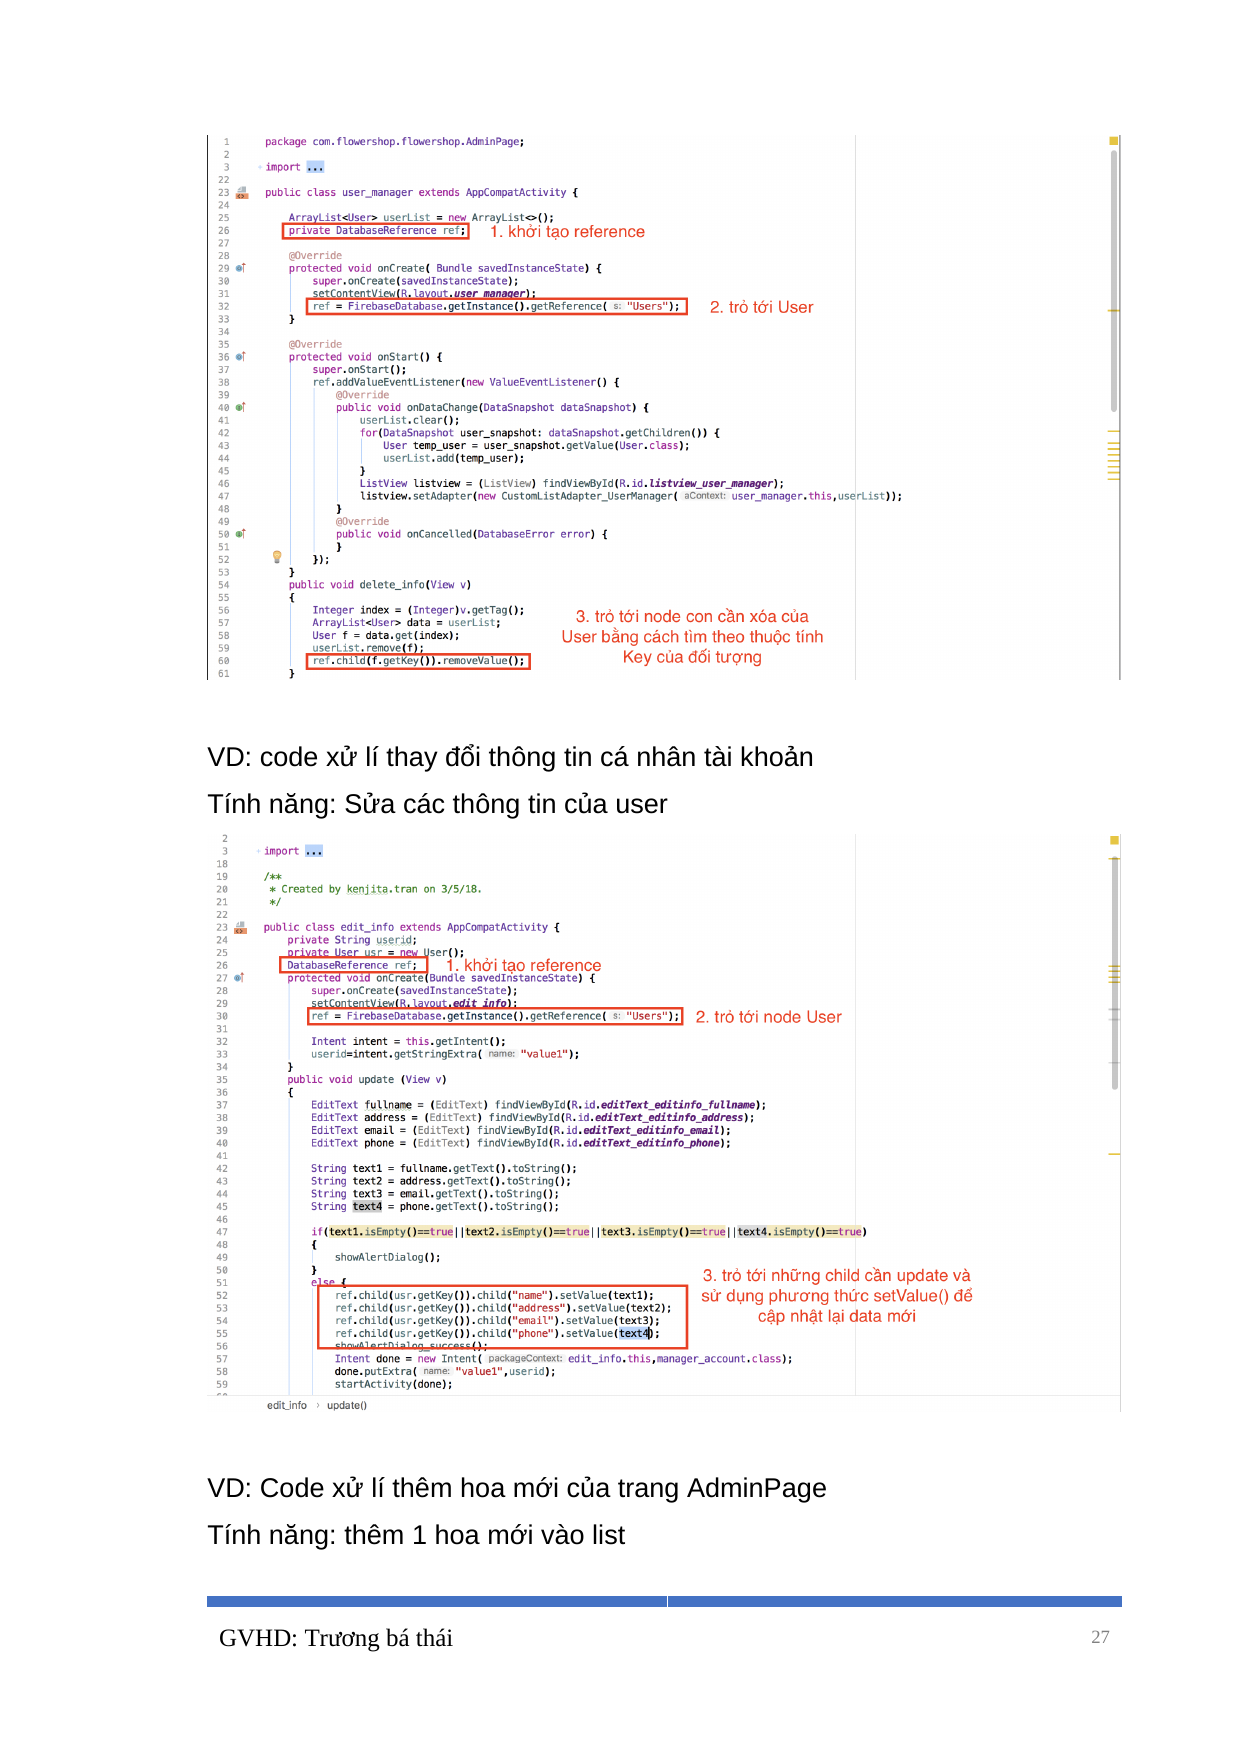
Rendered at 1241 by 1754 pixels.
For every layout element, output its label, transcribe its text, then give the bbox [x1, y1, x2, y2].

picture [207, 834, 1121, 1412]
text VD: code xử lí thay đổi thông tin cá nhân tài khoản [207, 741, 1122, 772]
text Tính năng: Sửa các thông tin của user [207, 788, 1122, 819]
text Tính năng: thêm 1 hoa mới vào list [207, 1519, 1122, 1551]
text VD: Code xử lí thêm hoa mới của trang AdminPage [207, 1472, 1122, 1504]
picture [207, 135, 1121, 680]
